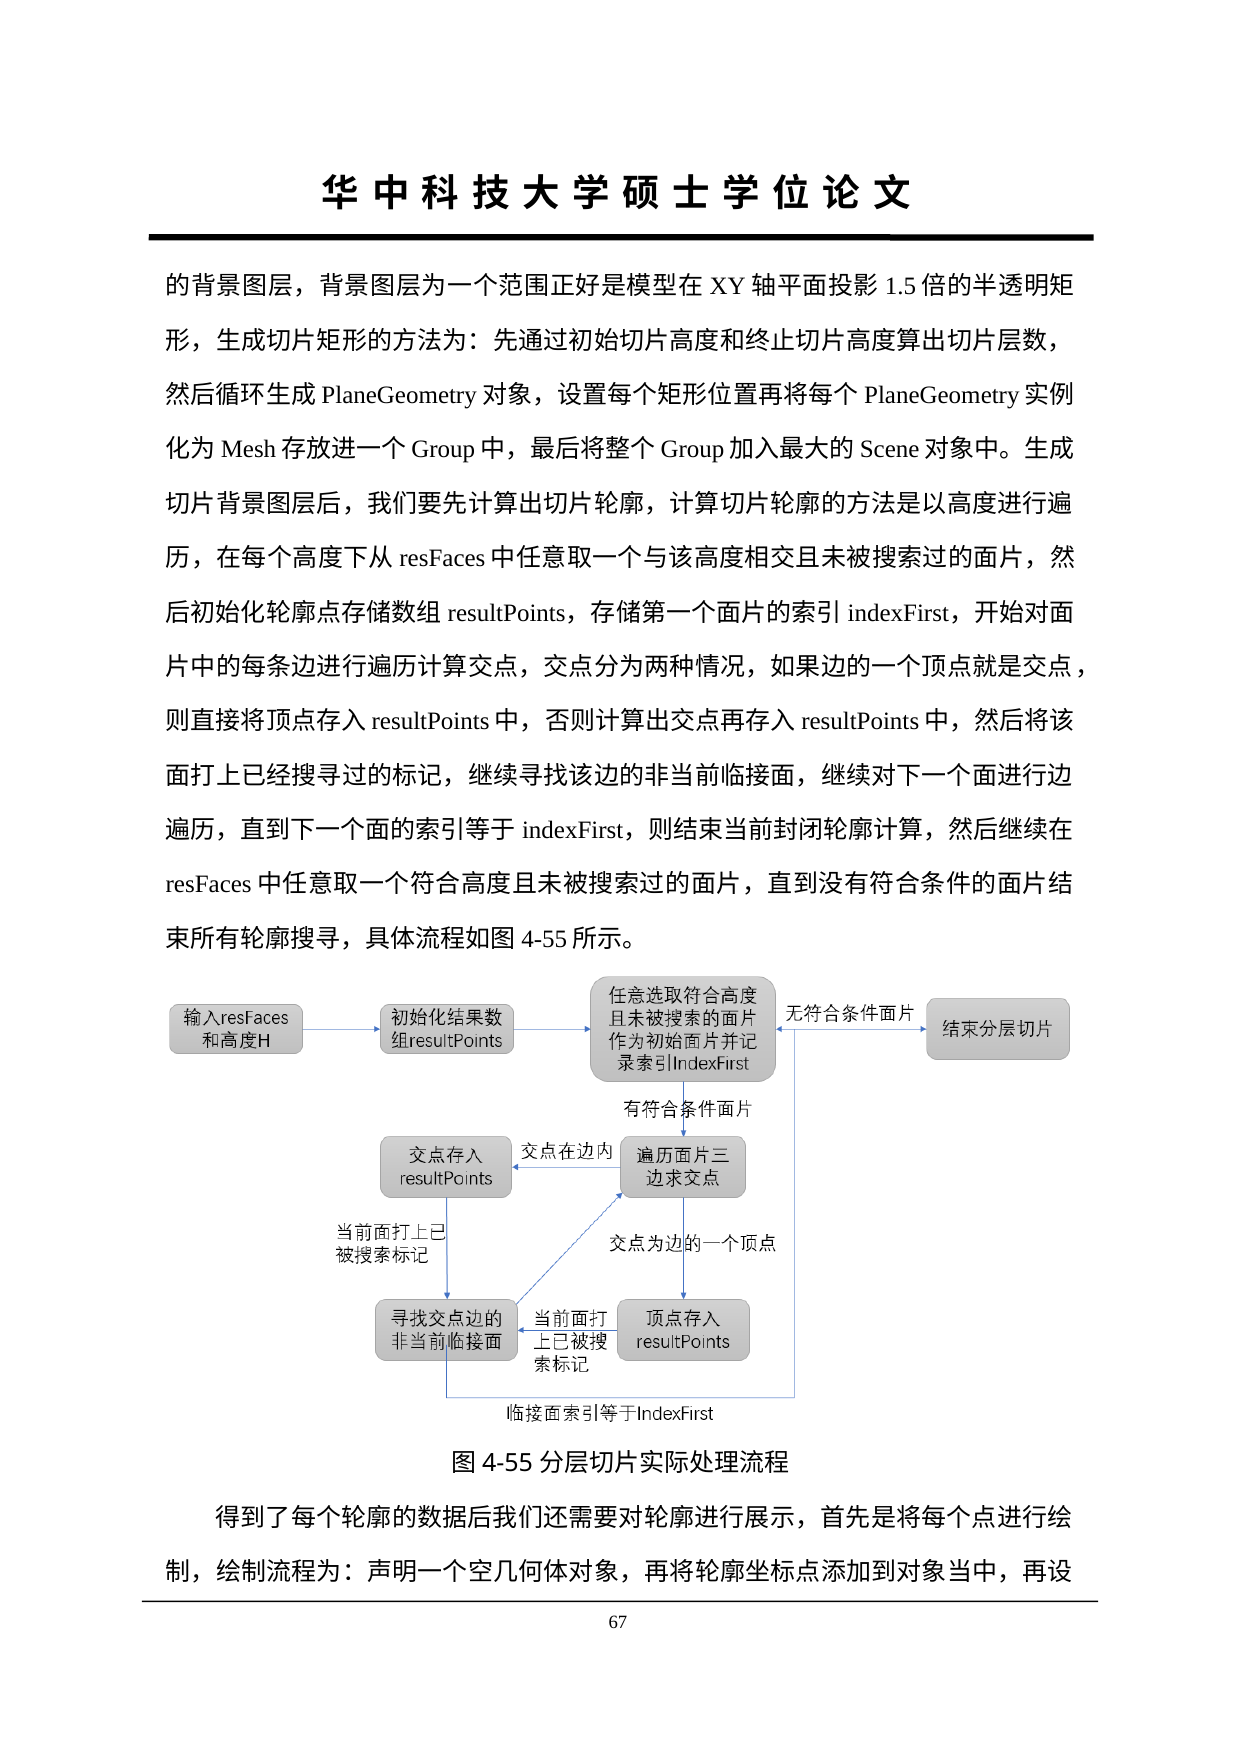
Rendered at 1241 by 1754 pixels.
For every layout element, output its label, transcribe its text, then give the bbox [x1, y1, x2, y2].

picture [165, 972, 1075, 1429]
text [165, 1497, 1075, 1588]
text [165, 266, 1075, 954]
